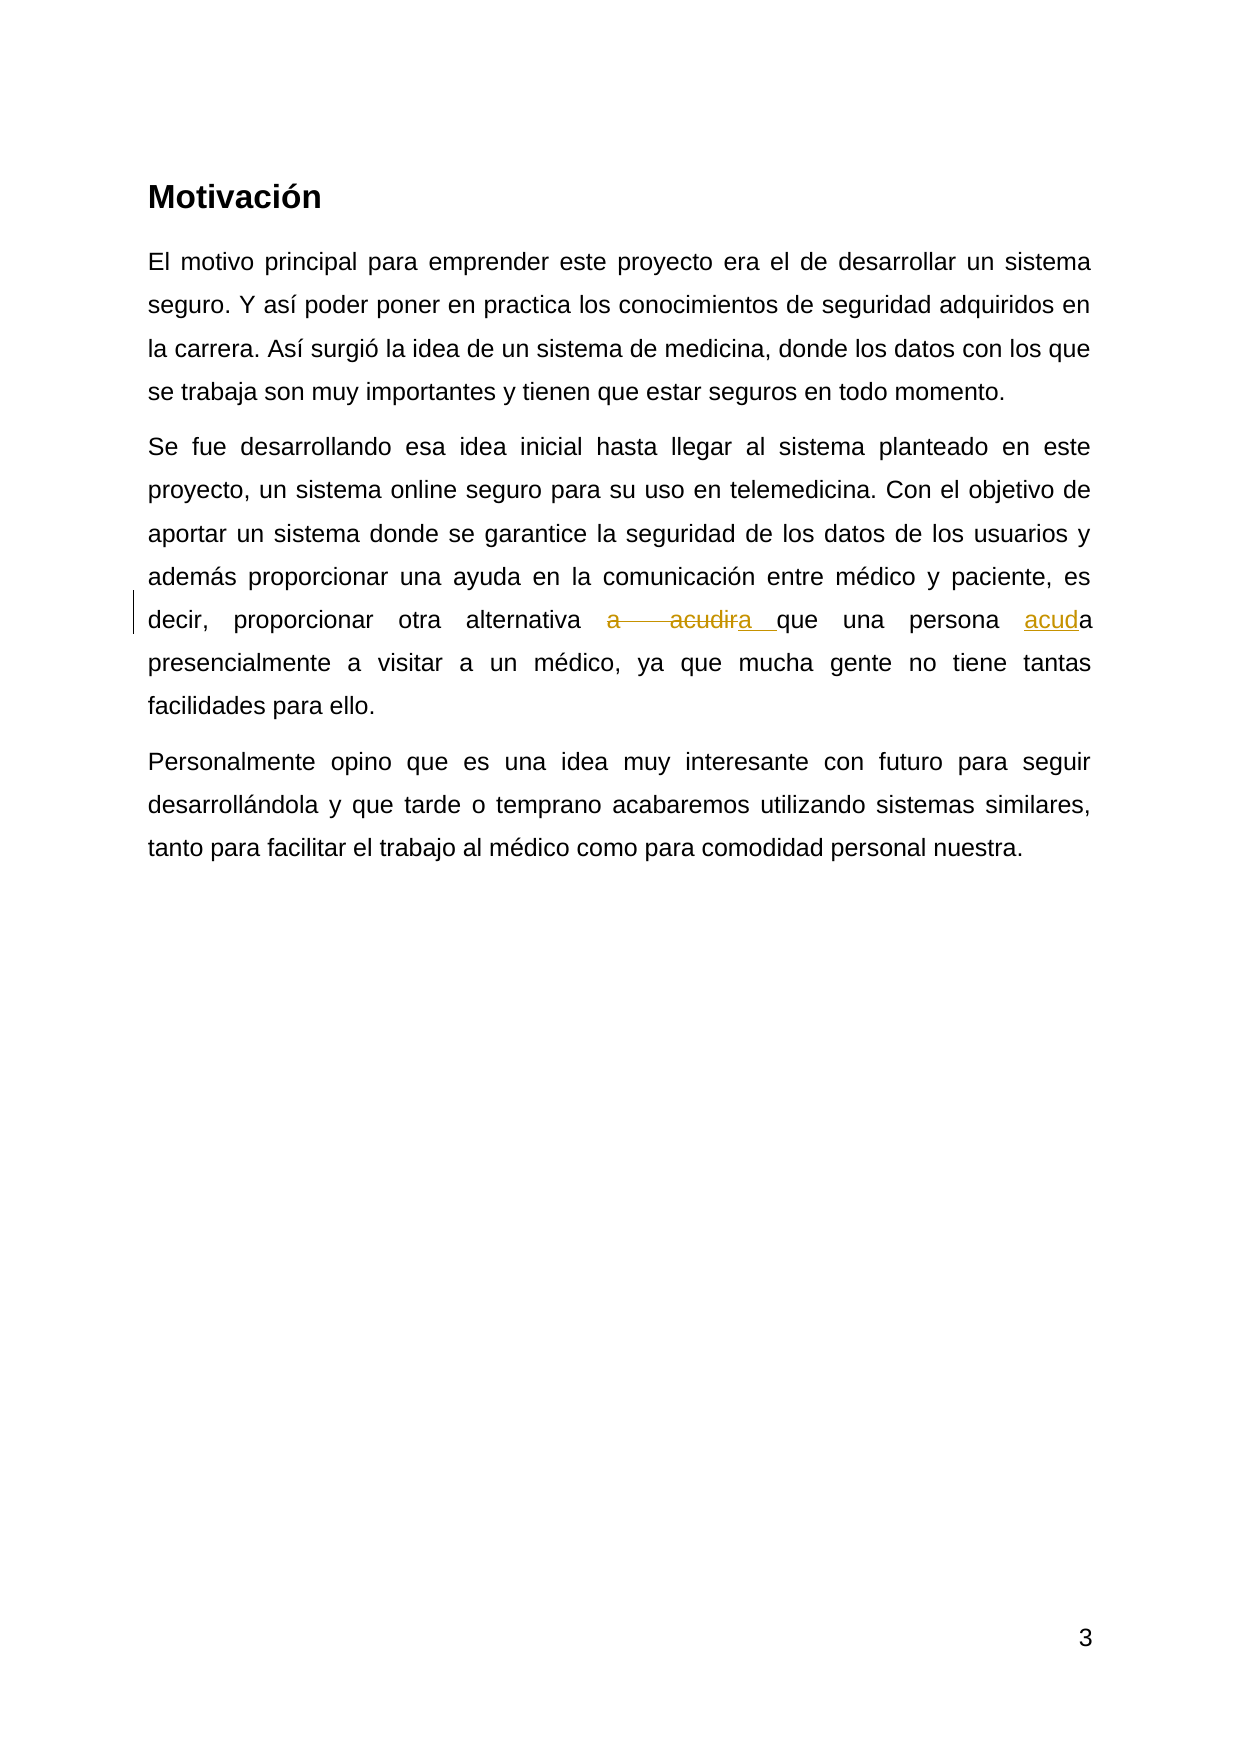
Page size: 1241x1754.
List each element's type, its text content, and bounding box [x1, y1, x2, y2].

text El motivo principal para emprender este proyecto era el de desarrollar un sistema seguro. Y así poder poner en practica los conocimientos de seguridad adquiridos en la carrera. Así surgió la idea de un sistema de medicina, donde los datos con los que se trabaja son muy importantes y tienen que estar seguros en todo momento. [148, 247, 1092, 405]
text Personalmente opino que es una idea muy interesante con futuro para seguir desarrollándola y que tarde o temprano acabaremos utilizando sistemas similares, tanto para facilitar el trabajo al médico como para comodidad personal nuestra. [148, 747, 1092, 862]
text Motivación [148, 177, 1092, 216]
text Se fue desarrollando esa idea inicial hasta llegar al sistema planteado en este proyecto, un sistema online seguro para su uso en telemedicina. Con el objetivo de aportar un sistema donde se garantice la seguridad de los datos de los usuarios y además proporcionar una ayuda en la comunicación entre médico y paciente, es decir, proporcionar otra alternativa que una persona a presencialmente a visitar a un médico, ya que mucha gente no tiene tantas facilidades para ello. [148, 432, 1092, 720]
